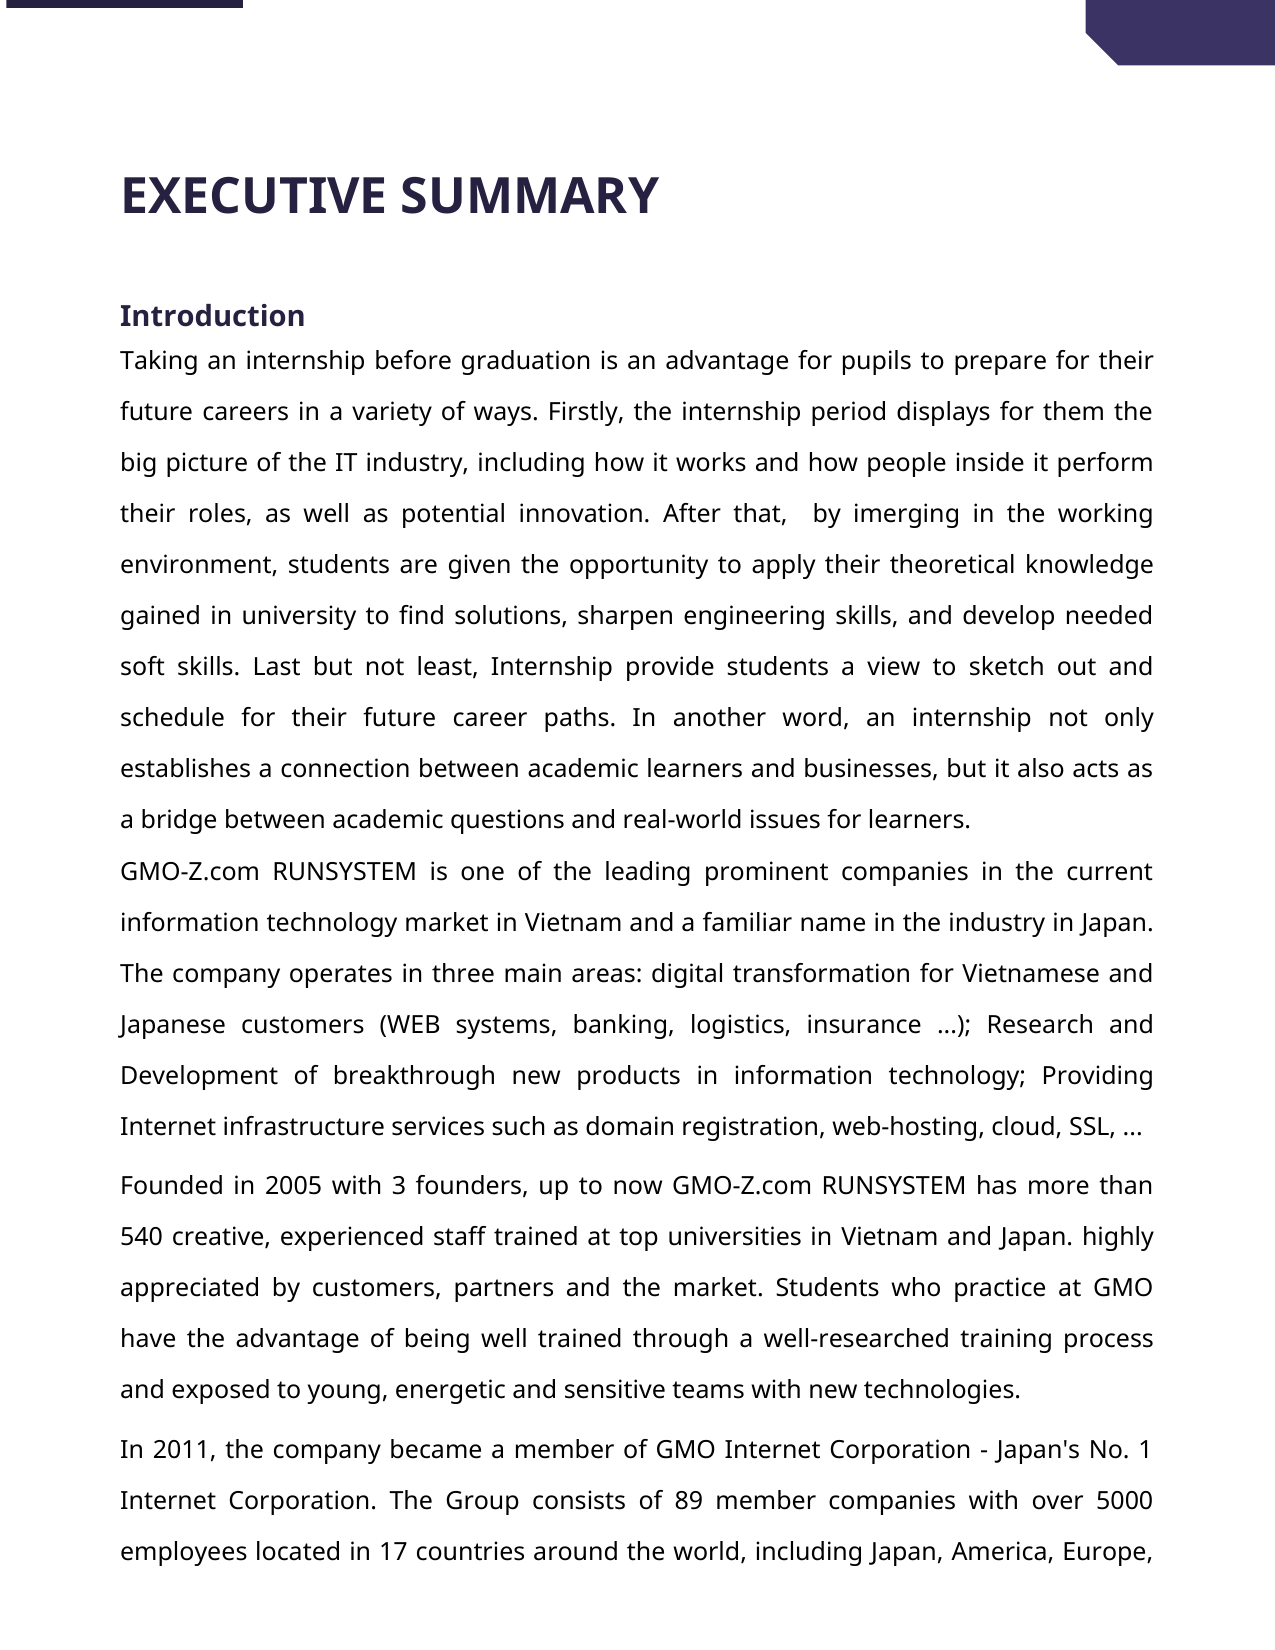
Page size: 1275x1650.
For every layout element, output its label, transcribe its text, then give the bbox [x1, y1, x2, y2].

text Taking an internship before graduation is an advantage for pupils to prepare for their future careers in a variety of ways. Firstly, the internship period displays for them the big picture of the IT industry, including how it works and how people inside it perform their roles, as well as potential innovation. After that, by imerging in the working environment, students are given the opportunity to apply their theoretical knowledge gained in university to find solutions, sharpen engineering skills, and develop needed soft skills. Last but not least, Internship provide students a view to sketch out and schedule for their future career paths. In another word, an internship not only establishes a connection between academic learners and businesses, but it also acts as a bridge between academic questions and real-world issues for learners. [120, 343, 1155, 836]
subtitle Introduction [120, 295, 1155, 334]
subtitle EXECUTIVE SUMMARY [120, 160, 1155, 228]
text Founded in 2005 with 3 founders, up to now GMO-Z.com RUNSYSTEM has more than 540 creative, experienced staff trained at top universities in Vietnam and Japan. highly appreciated by customers, partners and the market. Students who practice at GMO have the advantage of being well trained through a well-researched training process and exposed to young, energetic and sensitive teams with new technologies. [120, 1168, 1155, 1406]
text GMO-Z.com RUNSYSTEM is one of the leading prominent companies in the current information technology market in Vietnam and a familiar name in the industry in Japan. The company operates in three main areas: digital transformation for Vietnamese and Japanese customers (WEB systems, banking, logistics, insurance ...); Research and Development of breakthrough new products in information technology; Providing Internet infrastructure services such as domain registration, web-hosting, cloud, SSL, ... [120, 853, 1155, 1142]
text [120, 1431, 1155, 1567]
